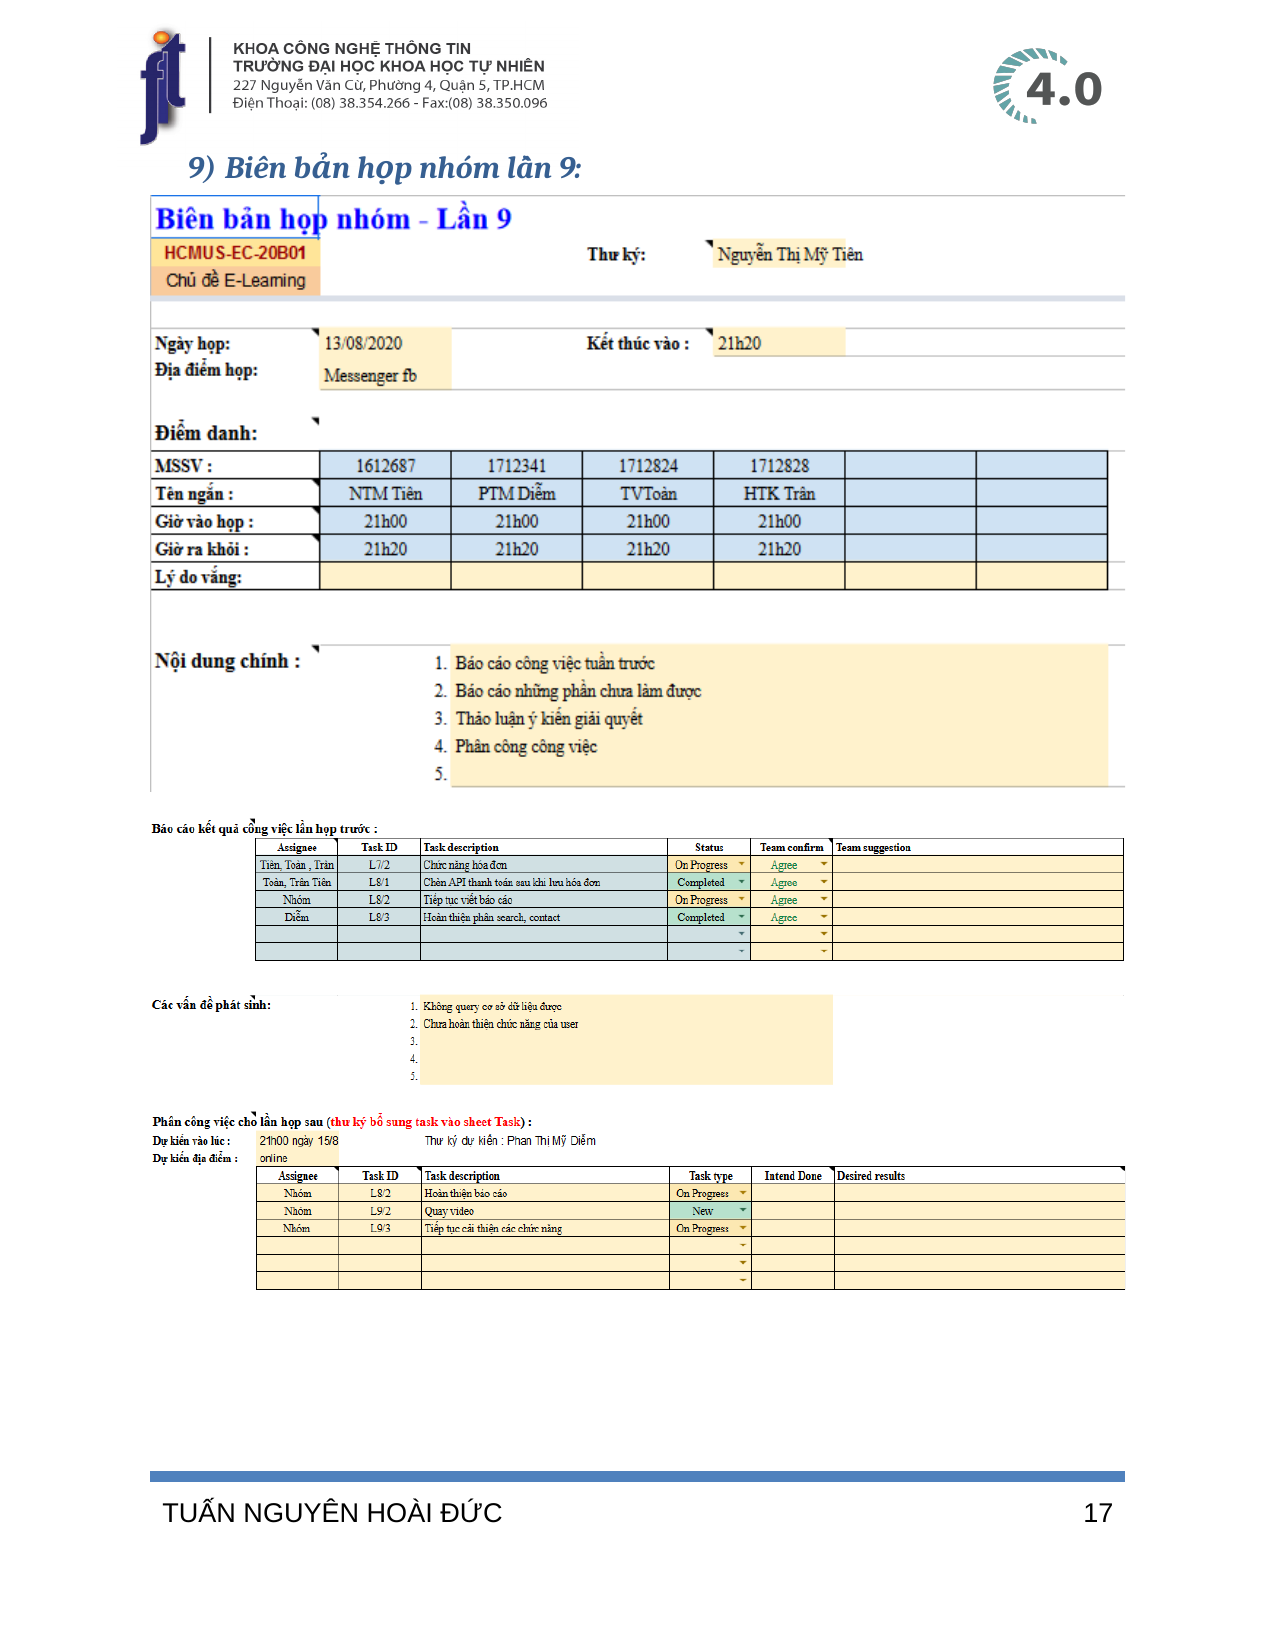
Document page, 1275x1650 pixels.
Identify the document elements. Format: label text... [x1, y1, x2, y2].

picture [150, 1111, 1125, 1293]
picture [150, 816, 1125, 1086]
subtitle Biên bản họp nhóm lần 9: [187, 150, 1125, 186]
picture [117, 21, 580, 167]
picture [985, 41, 1108, 127]
picture [150, 195, 1125, 792]
